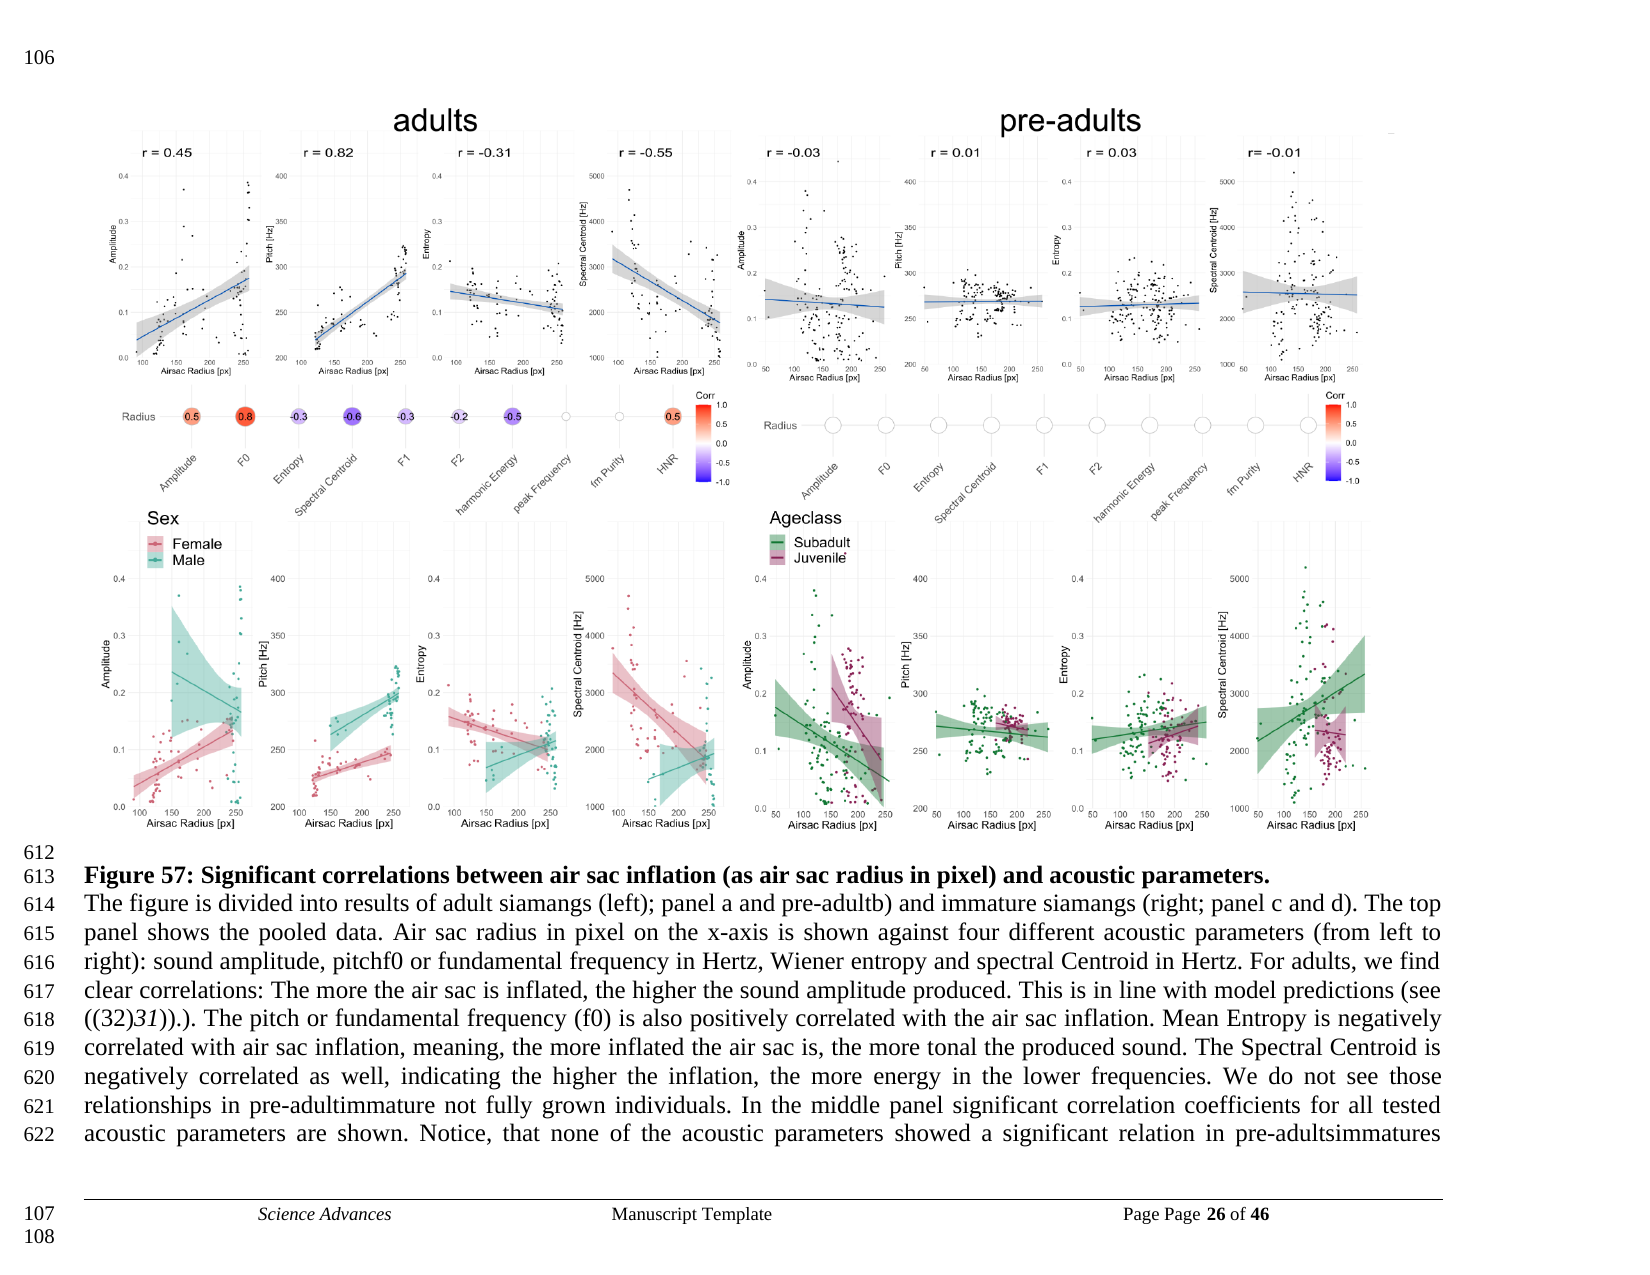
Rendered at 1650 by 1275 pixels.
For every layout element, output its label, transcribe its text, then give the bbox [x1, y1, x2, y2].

picture [83, 103, 1395, 860]
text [84, 888, 1443, 1147]
text Figure : Significant correlations between air sac inflation (as air sac radius in pixel) and acoustic parameters. [84, 860, 1443, 888]
